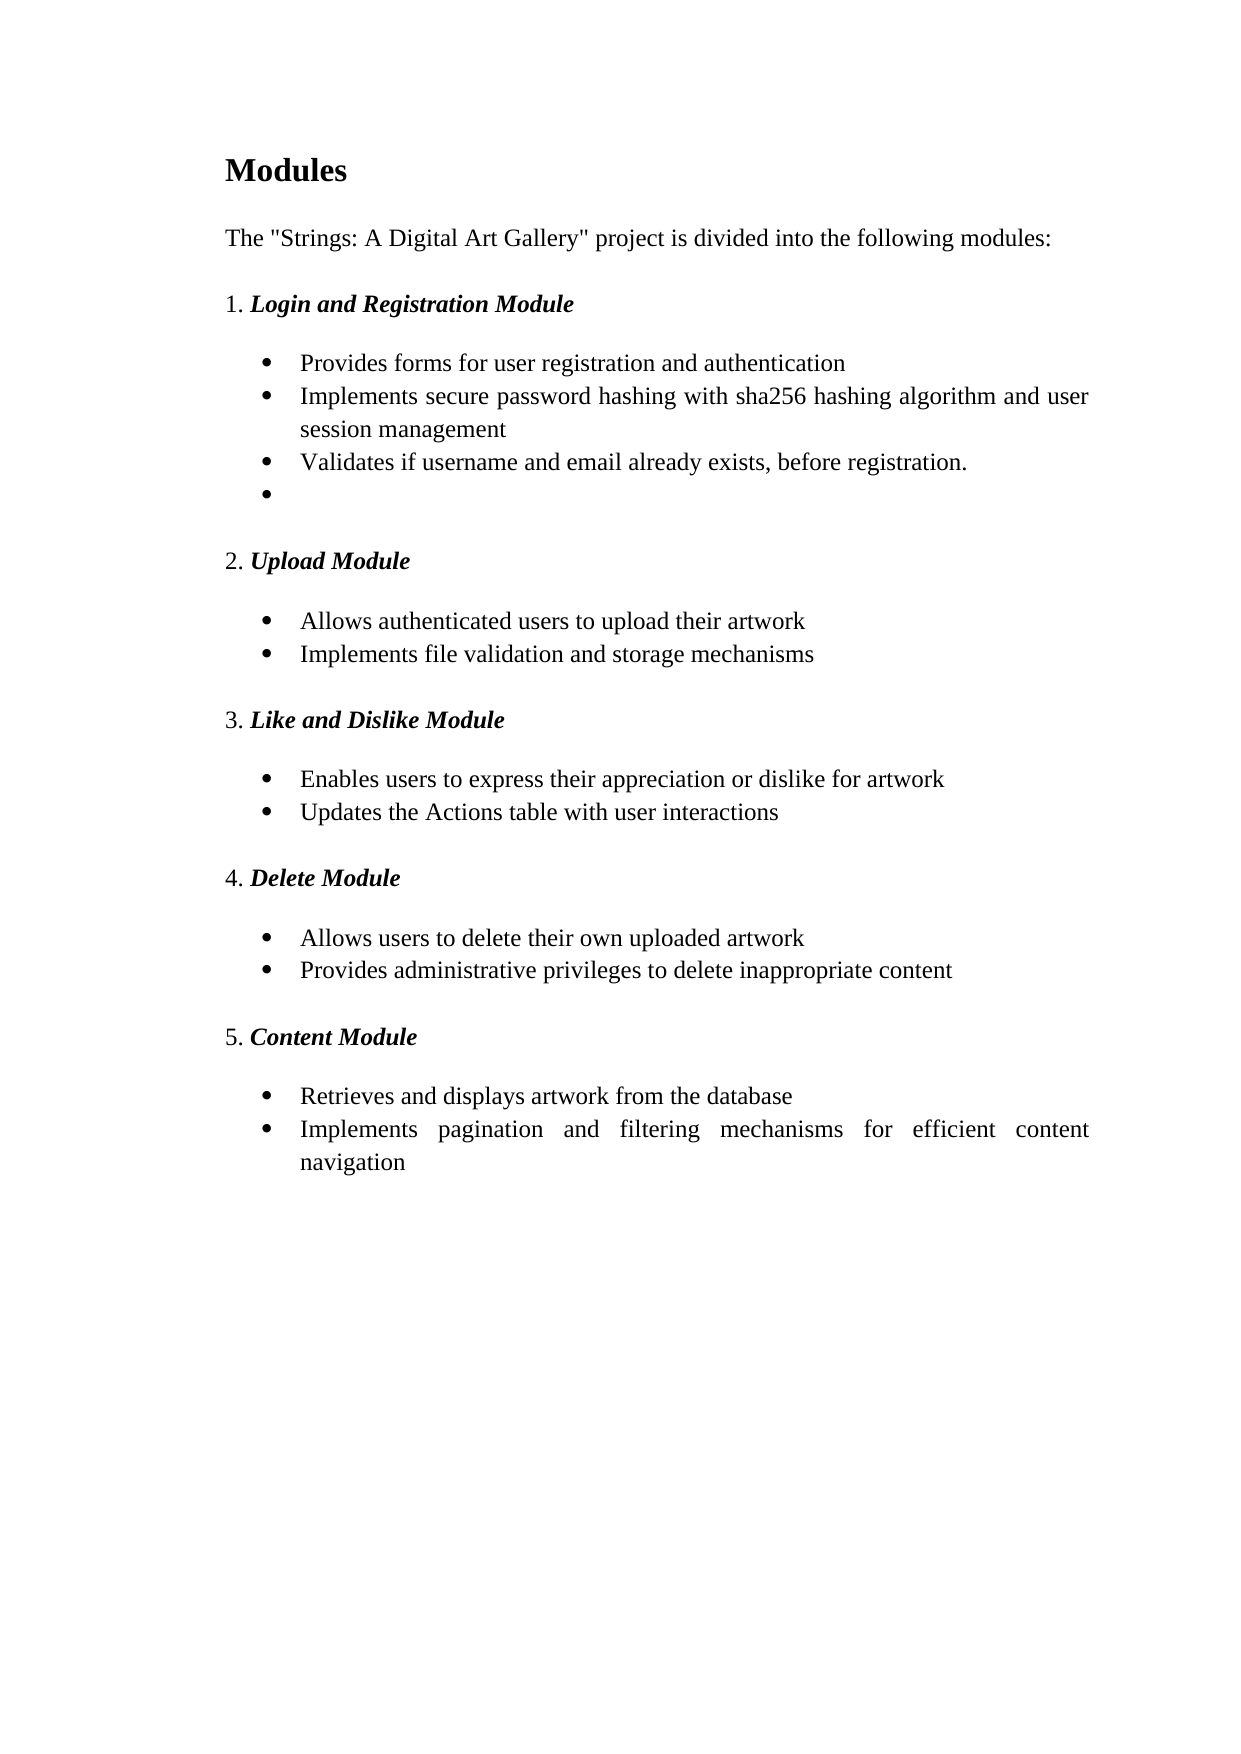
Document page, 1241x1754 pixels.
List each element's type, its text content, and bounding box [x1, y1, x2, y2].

list Provides administrative privileges to delete inappropriate content [262, 956, 1090, 984]
list Allows authenticated users to upload their artwork [262, 606, 1090, 634]
list Retrieves and displays artwork from the database [262, 1081, 1090, 1110]
list Implements secure password hashing with sha256 hashing algorithm and user session management [262, 381, 1090, 443]
list Allows users to delete their own uploaded artwork [262, 923, 1090, 951]
list Provides forms for user registration and authentication [262, 348, 1090, 377]
text 3. Like and Dislike Module [225, 705, 1090, 733]
text 1. Login and Registration Module [225, 289, 1090, 318]
text 2. Upload Module [225, 546, 1090, 575]
list Implements file validation and storage mechanisms [262, 639, 1090, 667]
text 5. Content Module [225, 1022, 1090, 1050]
list Implements pagination and filtering mechanisms for efficient content navigation [262, 1114, 1090, 1176]
list Enables users to express their appreciation or dislike for artwork [262, 764, 1090, 793]
text Modules [225, 150, 1090, 188]
text The "Strings: A Digital Art Gallery" project is divided into the following modules: [225, 223, 1090, 252]
list Validates if username and email already exists, before registration. [262, 447, 1090, 476]
text 4. Delete Module [225, 863, 1090, 892]
list Updates the Actions table with user interactions [262, 797, 1090, 826]
